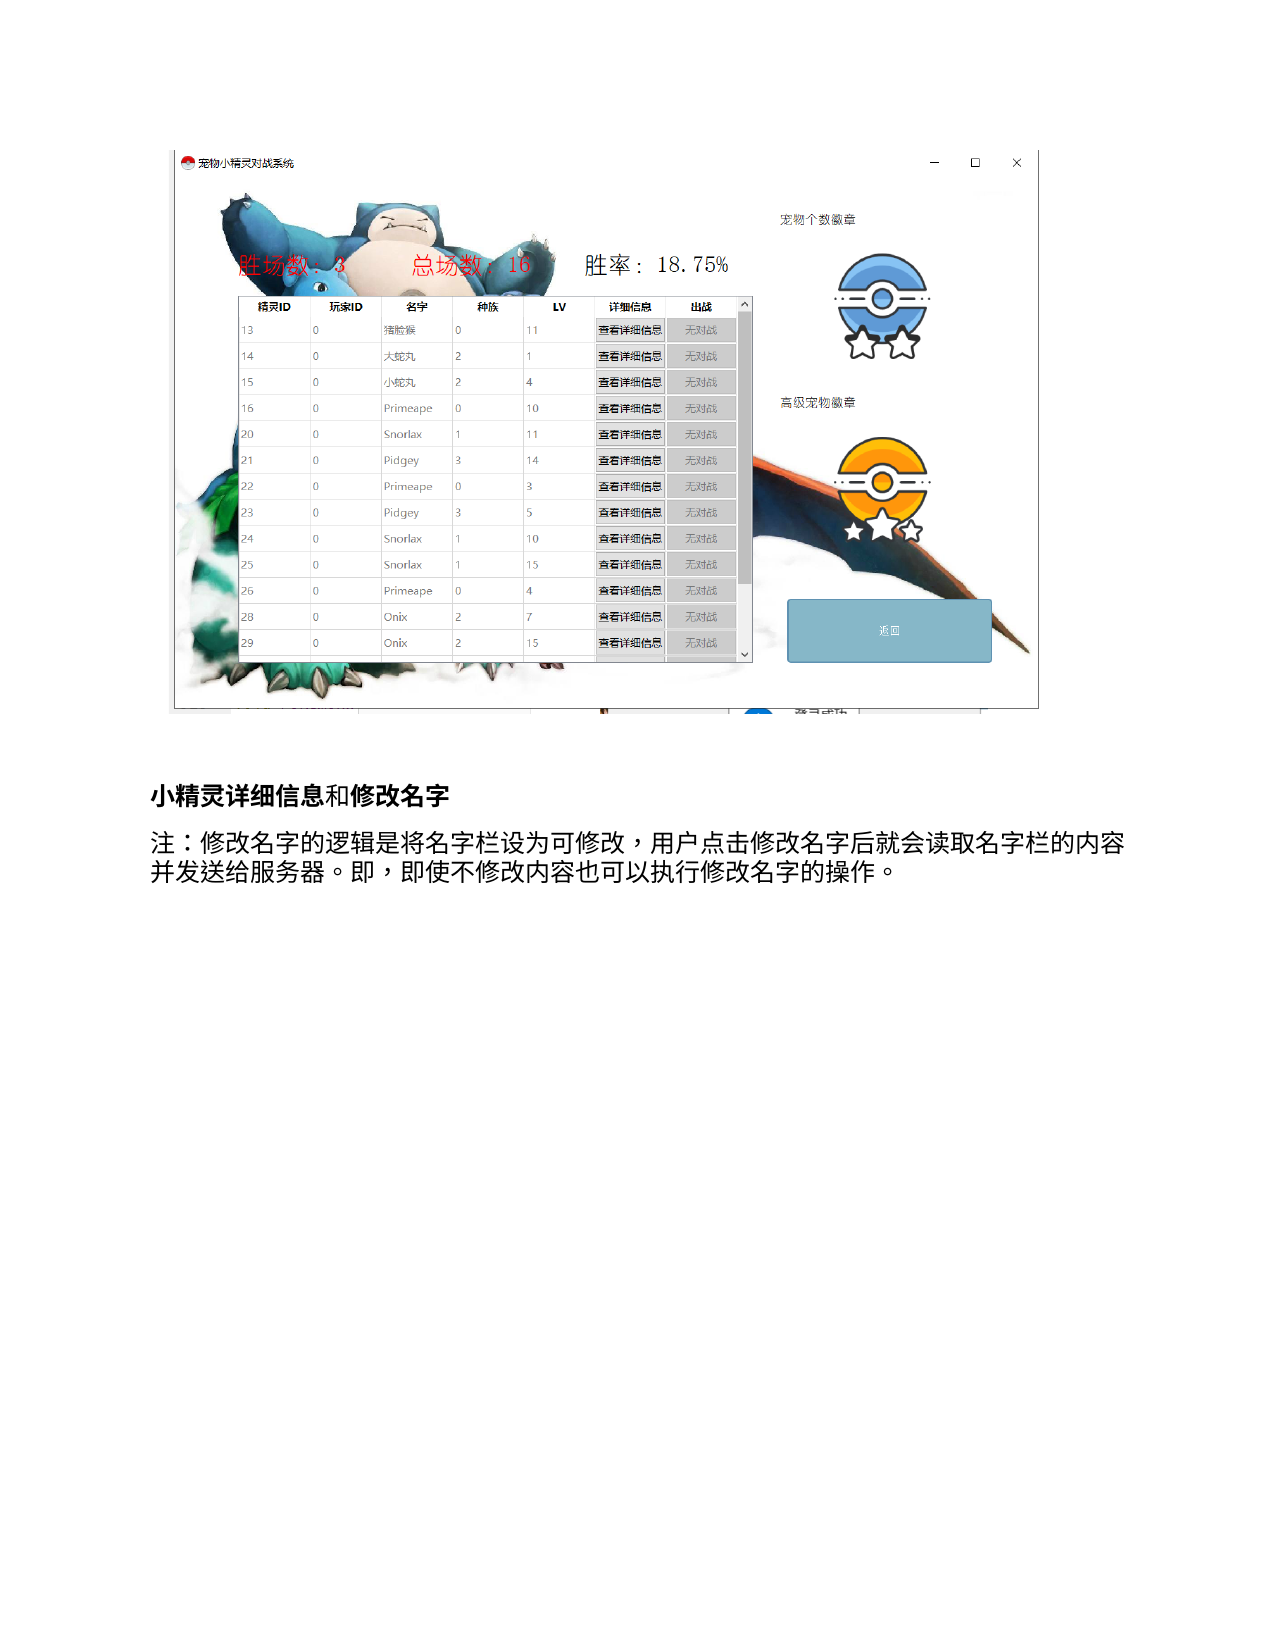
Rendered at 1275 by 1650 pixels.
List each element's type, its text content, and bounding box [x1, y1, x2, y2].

text 小精灵详细信息和修改名字 [150, 782, 1125, 811]
text 注：修改名字的逻辑是将名字栏设为可修改，用户点击修改名字后就会读取名字栏的内容并发送给服务器。即，即使不修改内容也可以执行修改名字的操作。 [150, 830, 1125, 887]
picture [168, 150, 1044, 714]
